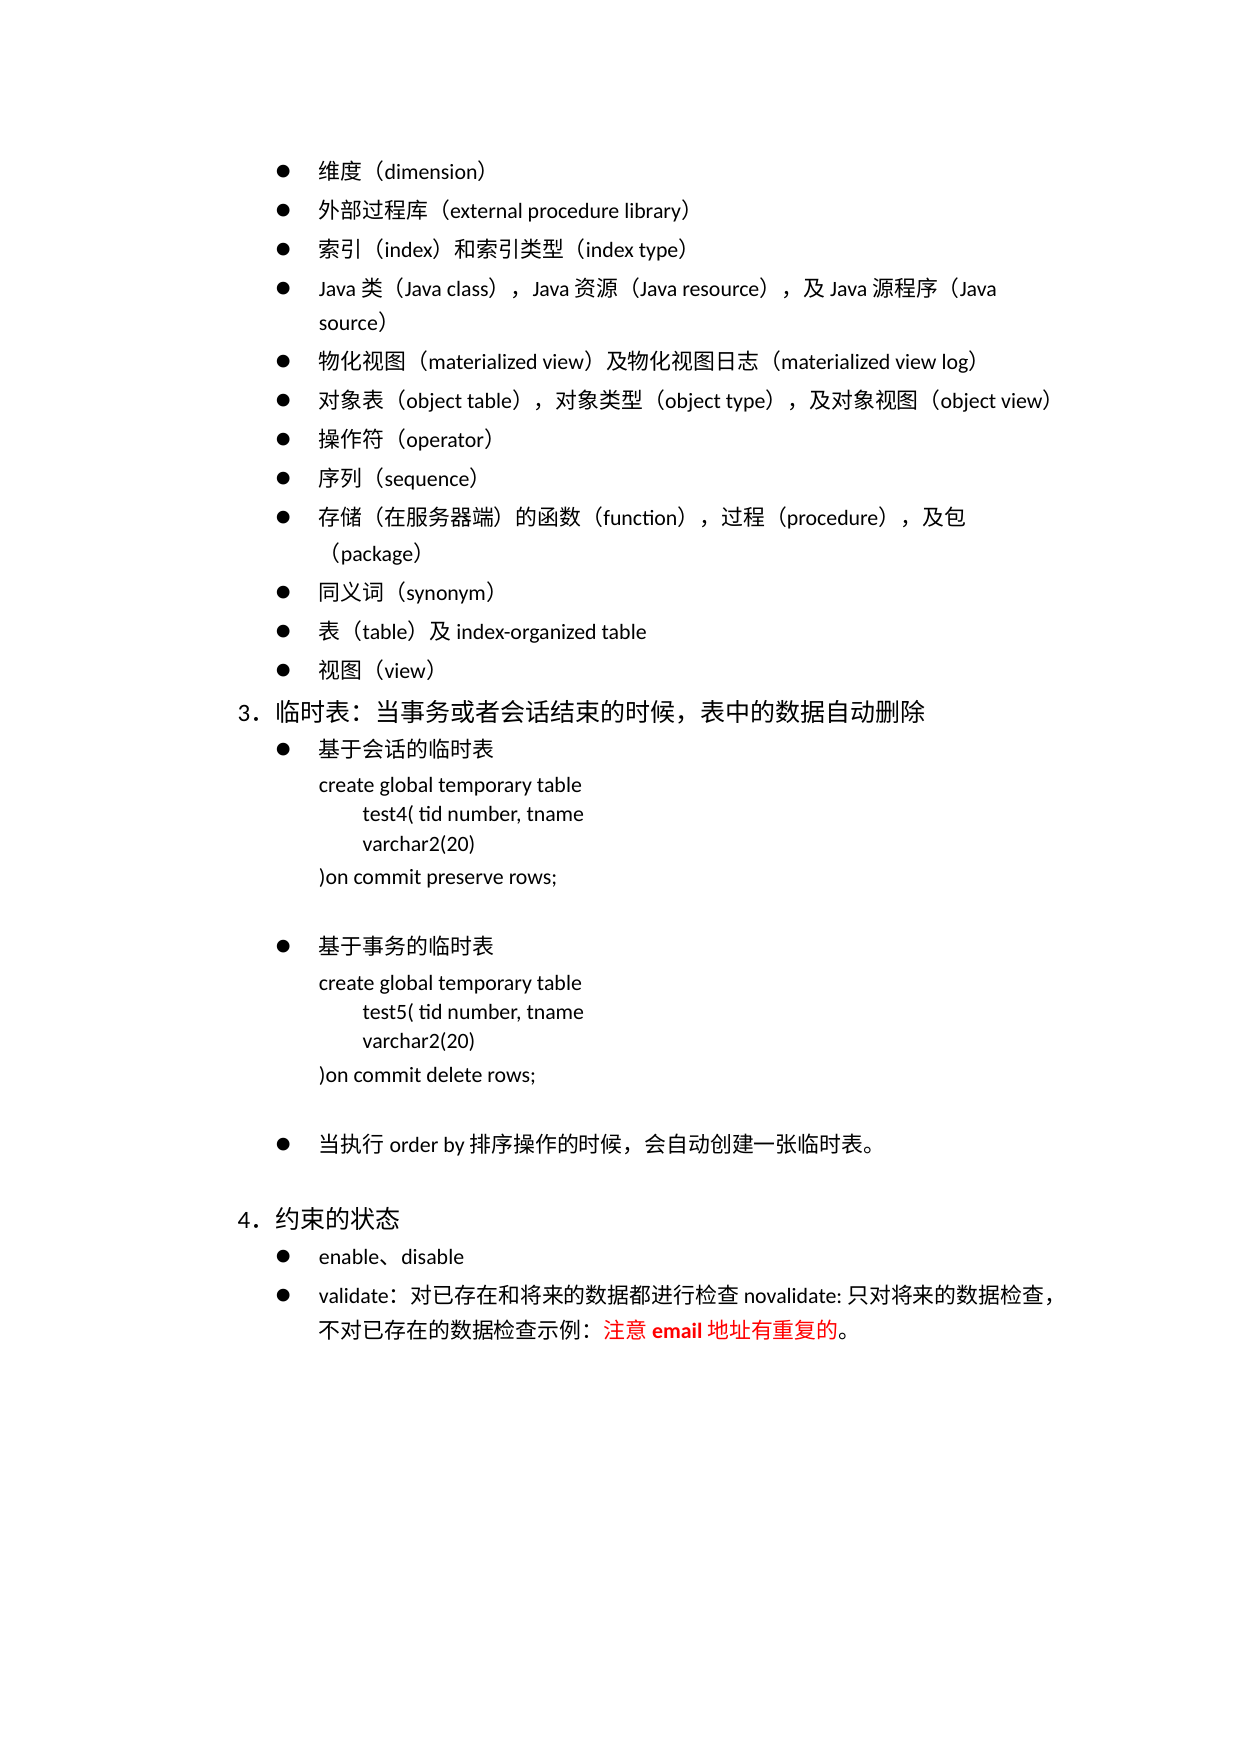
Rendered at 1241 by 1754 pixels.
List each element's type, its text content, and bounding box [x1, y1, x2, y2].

list 序列（sequence） [275, 461, 1068, 493]
list validate：对已存在和将来的数据都进行检查 novalidate: 只对将来的数据检查，不对已存在的数据检查示例：注意 email 地址有重复的。 [275, 1278, 1068, 1345]
list 索引（index）和索引类型（index type） [275, 232, 1068, 263]
text 4．约束的状态 [237, 1200, 1068, 1236]
list Java 类（Java class），Java 资源（Java resource），及 Java 源程序（Java source） [275, 271, 1068, 337]
text )on commit preserve rows; [319, 863, 1068, 890]
text create global temporary table test4( tid number, tname varchar2(20) [319, 771, 638, 856]
list 操作符（operator） [275, 422, 1068, 454]
list 表（table）及 index-organized table [275, 614, 1068, 646]
list 维度（dimension） [275, 154, 1068, 185]
list 对象表（object table），对象类型（object type），及对象视图（object view） [275, 383, 1068, 415]
text create global temporary table test5( tid number, tname varchar2(20) [319, 969, 638, 1054]
list 当执行 order by 排序操作的时候，会自动创建一张临时表。 [275, 1127, 1068, 1159]
list enable、disable [275, 1239, 1068, 1270]
list 外部过程库（external procedure library） [275, 193, 1068, 224]
list 存储（在服务器端）的函数（function），过程（procedure），及包（package） [275, 500, 1068, 568]
list 视图（view） [275, 653, 1068, 685]
list 同义词（synonym） [275, 575, 1068, 607]
list 基于事务的临时表 [275, 929, 1068, 961]
text )on commit delete rows; [319, 1061, 1068, 1087]
text 3．临时表：当事务或者会话结束的时候，表中的数据自动删除 [237, 693, 1068, 729]
list 物化视图（materialized view）及物化视图日志（materialized view log） [275, 344, 1068, 376]
list 基于会话的临时表 [275, 732, 1068, 763]
